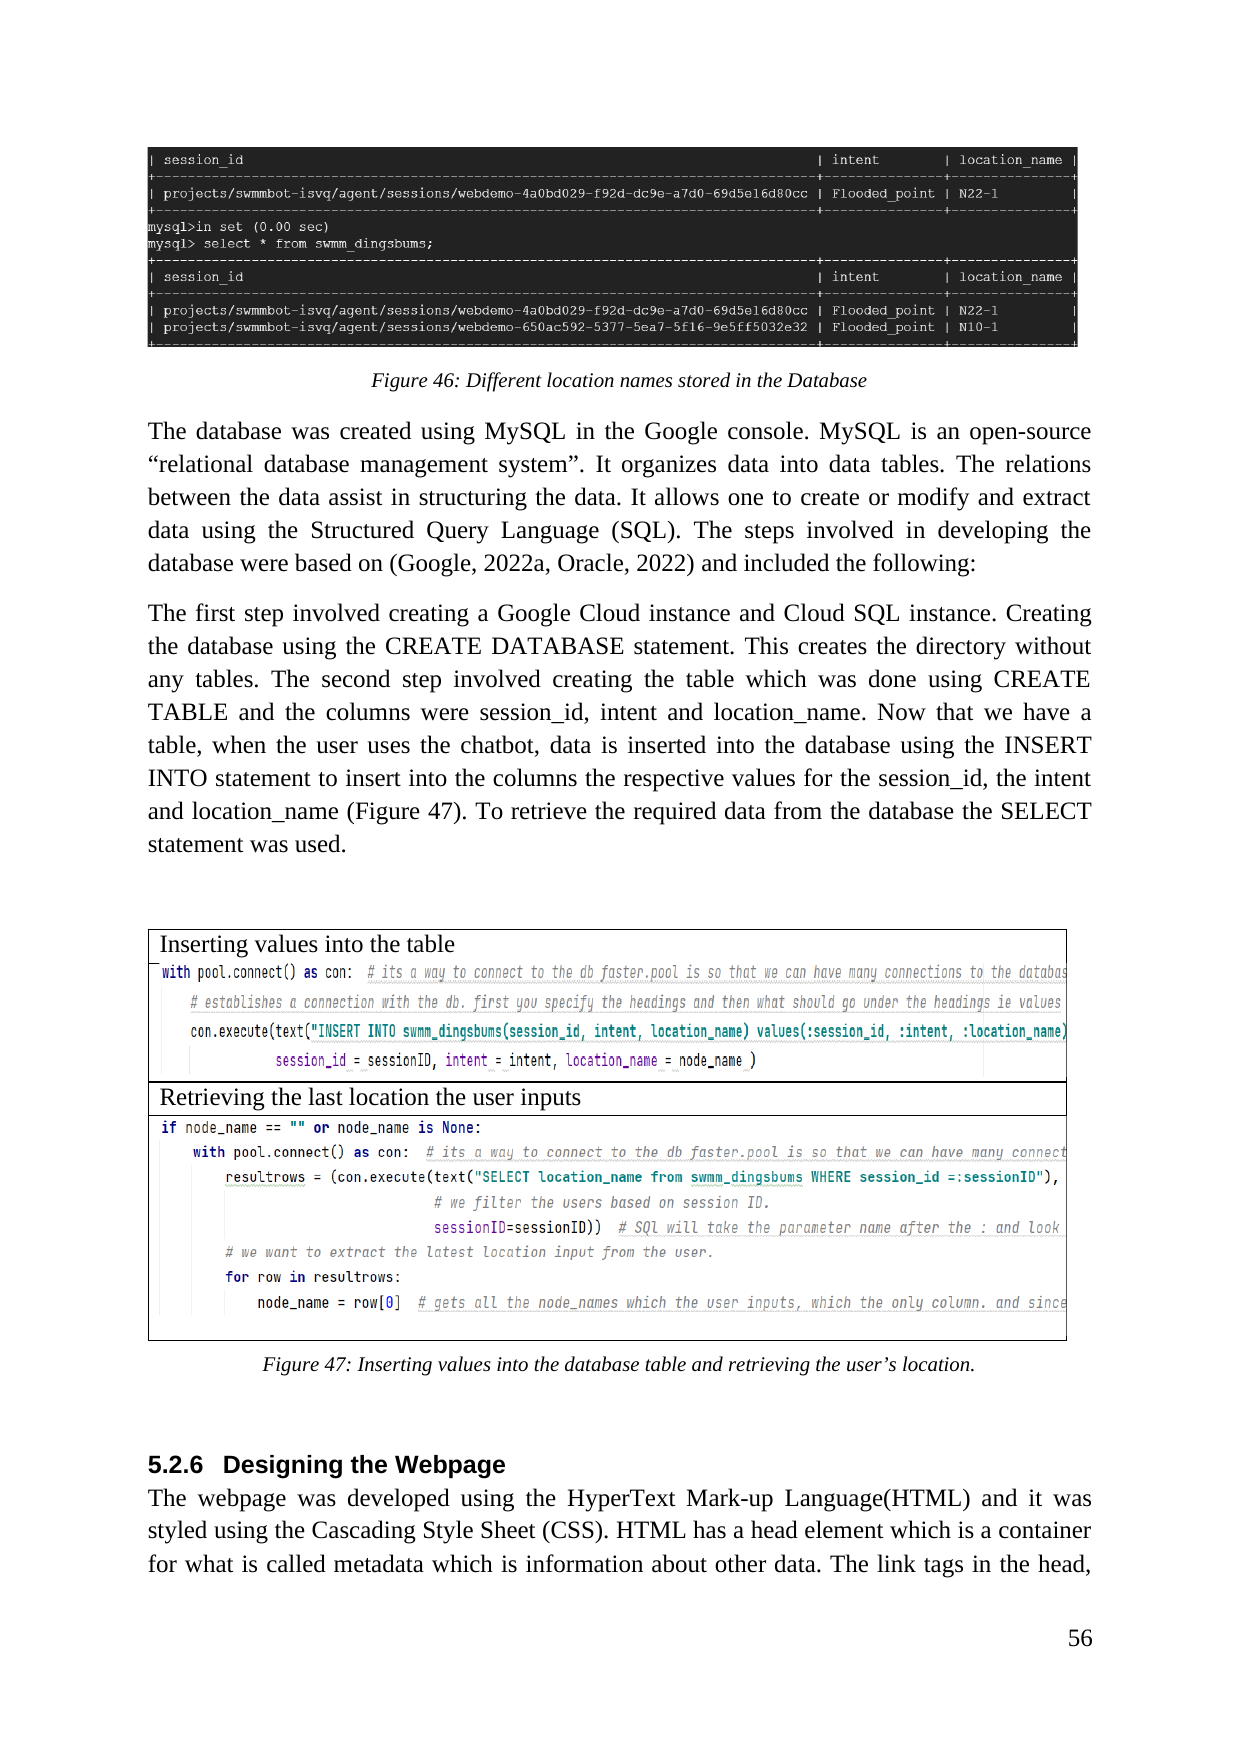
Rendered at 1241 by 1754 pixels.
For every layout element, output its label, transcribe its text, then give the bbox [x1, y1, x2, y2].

table_cell Retrieving the last location the user inputs [149, 1083, 1066, 1115]
picture [147, 147, 1078, 347]
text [148, 1483, 1093, 1577]
table_header Inserting values into the table [149, 930, 1066, 962]
table_cell [149, 964, 1066, 1081]
table_cell [149, 1116, 1066, 1340]
text The database was created using MySQL in the Google console. MySQL is an open-source “relational database management system”. It organizes data into data tables. The relations between the data assist in structuring the data. It allows one to create or modify and extract data using the Structured Query Language (SQL). The steps involved in developing the database were based on (Google, 2022a, Oracle, 2022) and included the following: [148, 416, 1093, 577]
text Figure 46: Different location names stored in the Database [148, 368, 1093, 392]
text Figure 47: Inserting values into the database table and retrieving the user’s location. [148, 1351, 1093, 1376]
picture [159, 1116, 1067, 1336]
subtitle Designing the Webpage [148, 1449, 1093, 1478]
text The first step involved creating a Google Cloud instance and Cloud SQL instance. Creating the database using the CREATE DATABASE statement. This creates the directory without any tables. The second step involved creating the table which was done using CREATE TABLE and the columns were session_id, intent and location_name. Now that we have a table, when the user uses the chatbot, data is inserted into the database using the INSERT INTO statement to insert into the columns the respective values for the session_id, the intent and location_name (Figure 47). To retrieve the required data from the database the SELECT statement was used. [148, 598, 1093, 858]
picture [159, 963, 1067, 1077]
